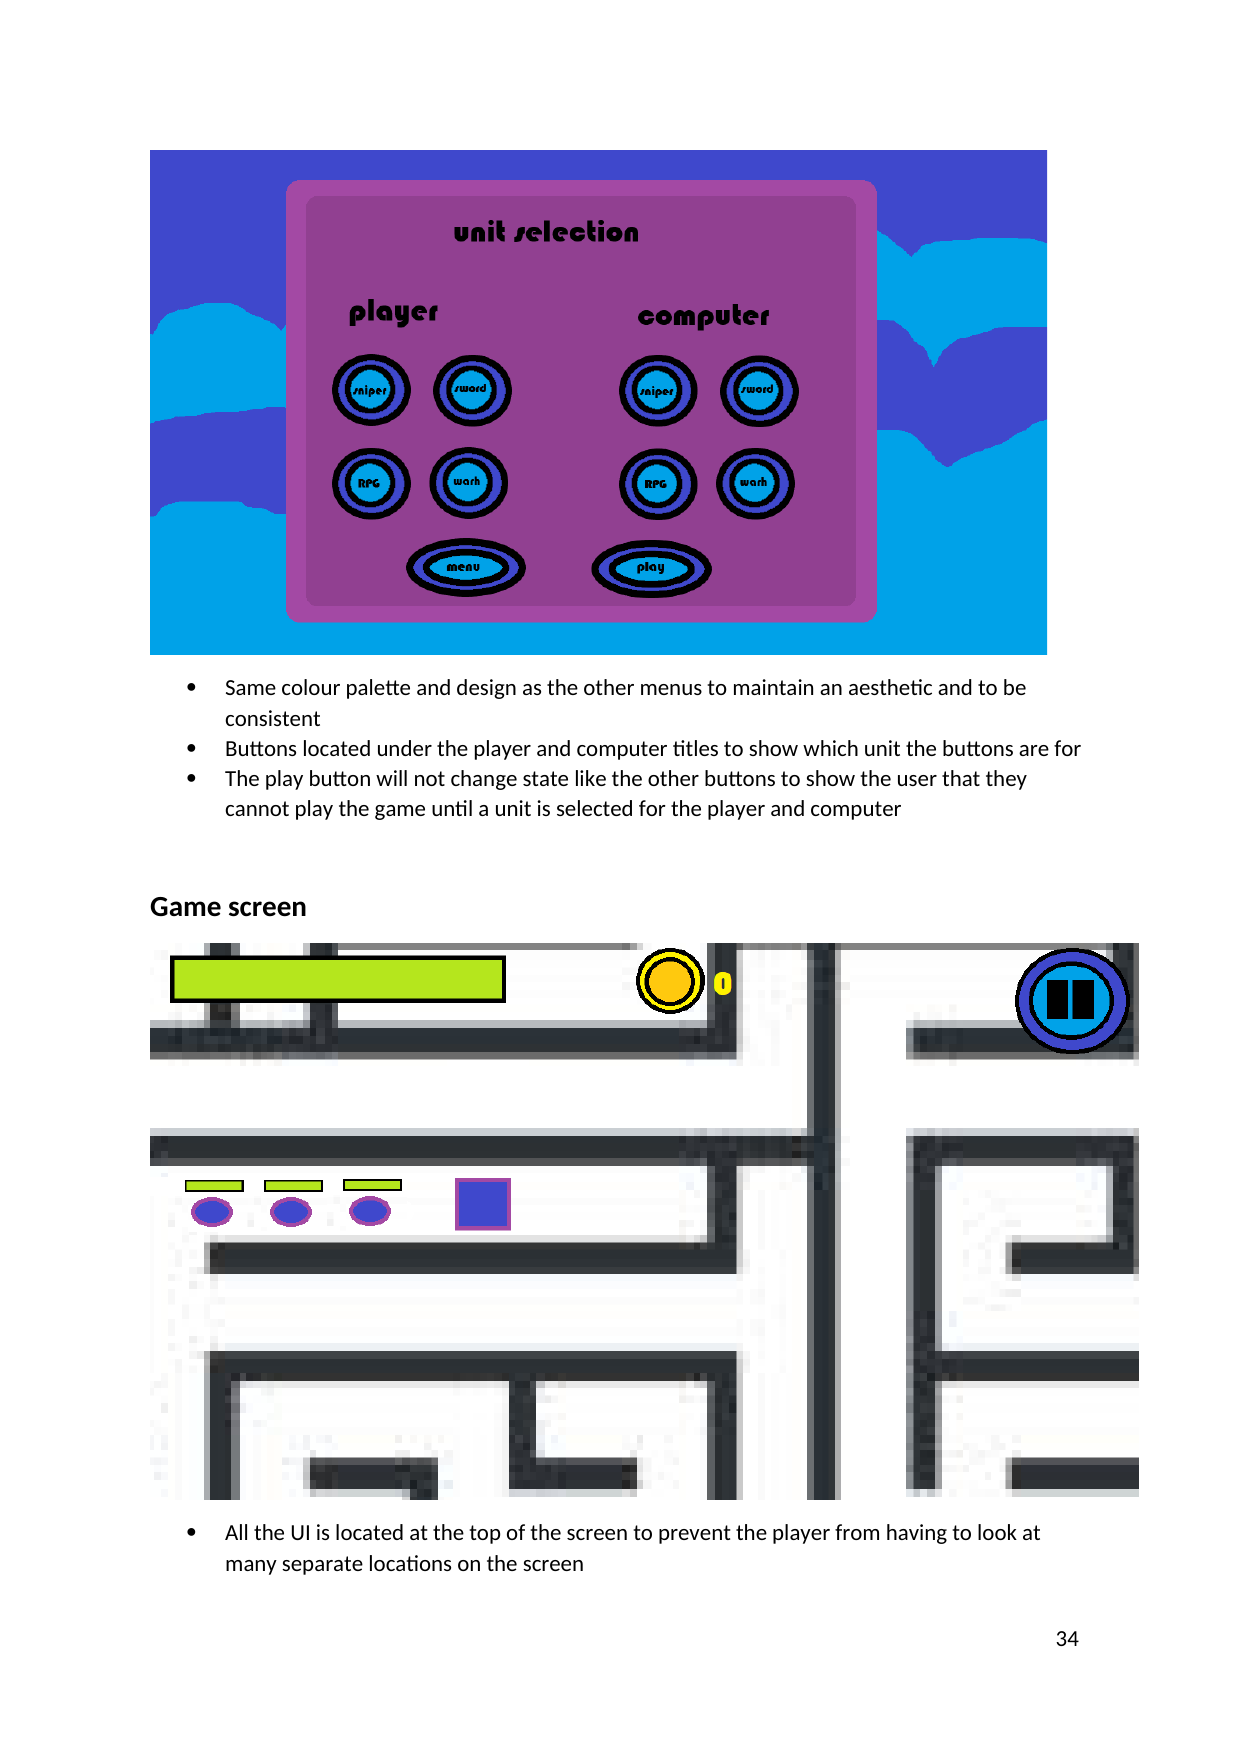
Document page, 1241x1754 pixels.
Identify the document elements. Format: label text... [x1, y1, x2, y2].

list The play button will not change state like the other buttons to show the user that they cannot play the game until a unit is selected for the player and computer [187, 764, 1090, 822]
list Same colour palette and design as the other menus to maintain an aesthetic and to be consistent [187, 673, 1090, 732]
list Buttons located under the player and computer titles to show which unit the buttons are for [187, 734, 1090, 762]
picture [150, 150, 1048, 622]
list All the UI is located at the top of the screen to prevent the player from having to look at many separate locations on the screen [187, 1518, 1090, 1577]
text Game screen [150, 888, 1090, 924]
picture [150, 943, 1139, 1500]
